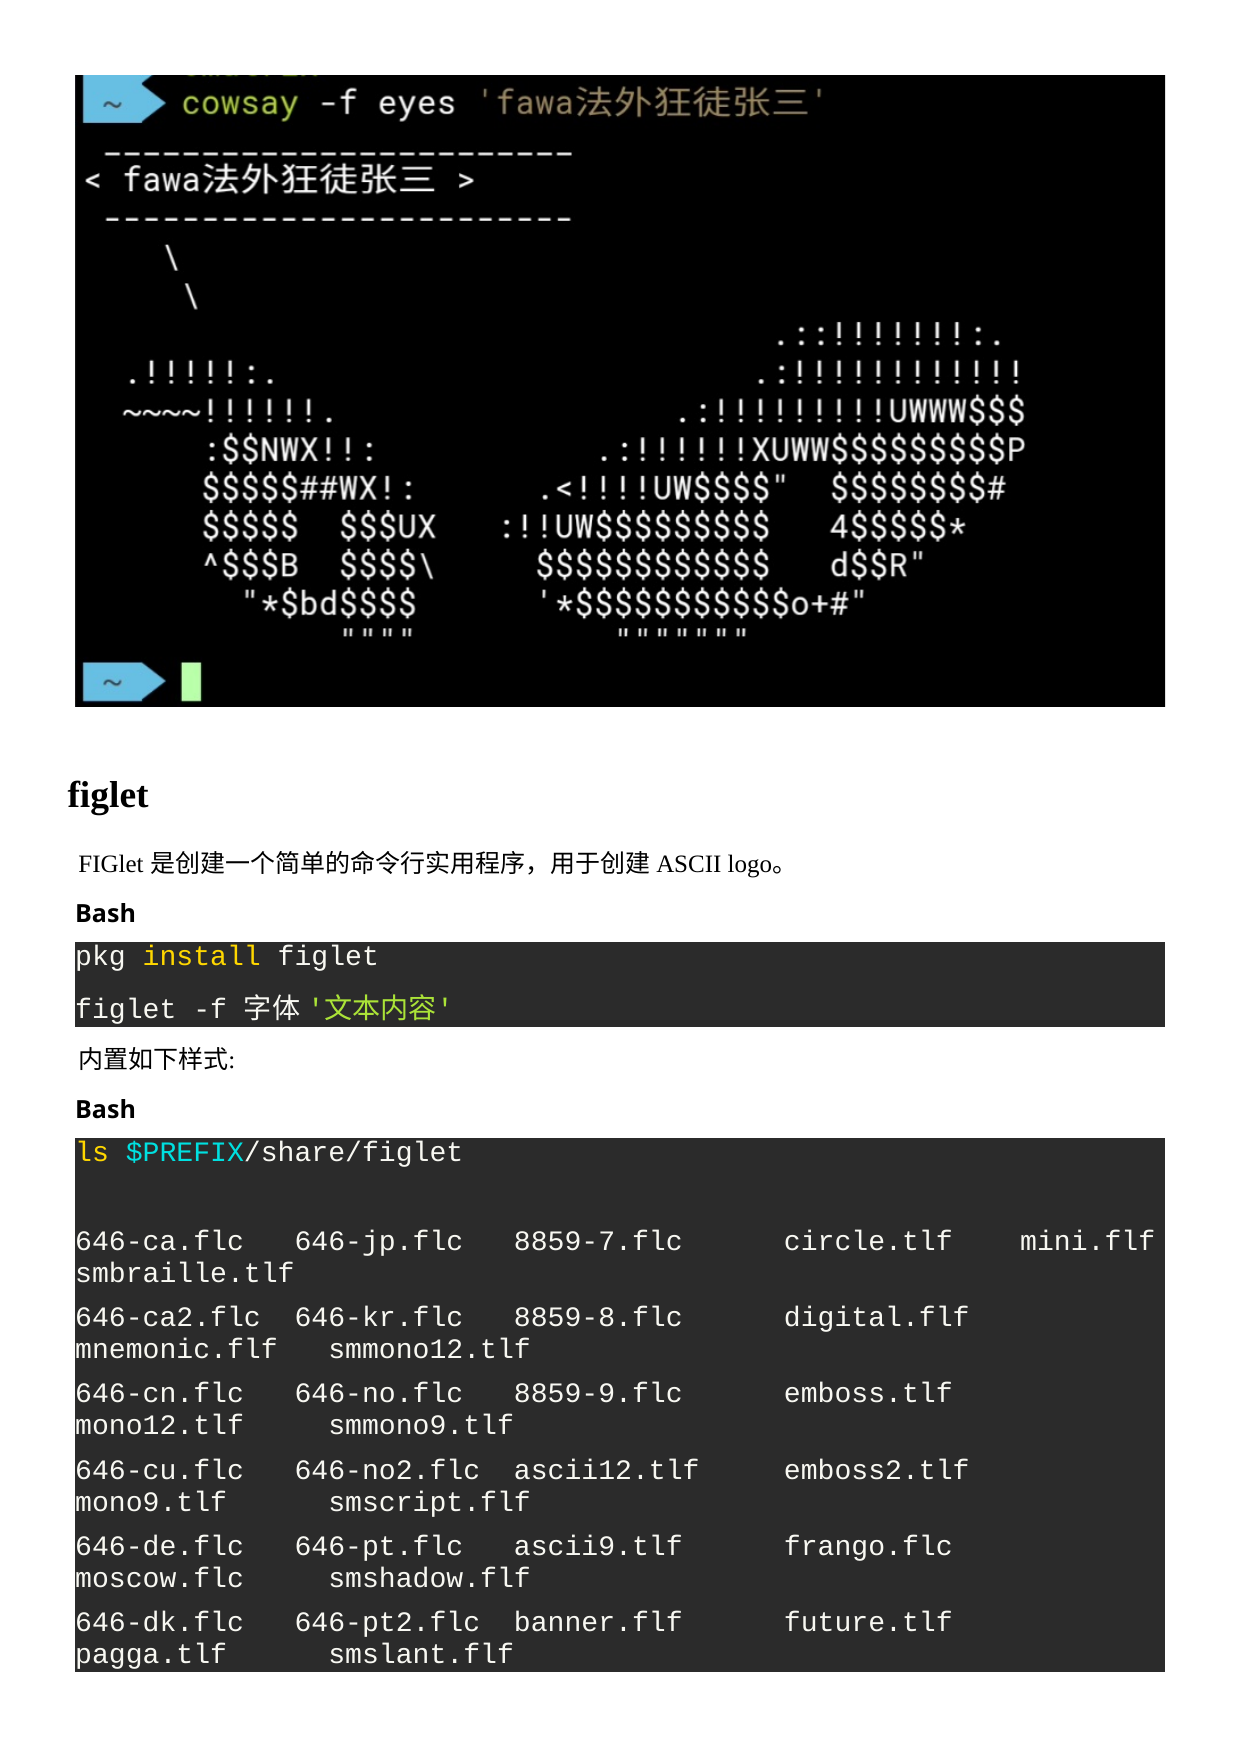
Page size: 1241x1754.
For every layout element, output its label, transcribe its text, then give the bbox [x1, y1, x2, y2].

text 646-dk.flc 646-pt2.flc banner.flf future.tlf pagga.tlf smslant.flf [75, 1608, 1165, 1672]
text 646-de.flc 646-pt.flc ascii9.tlf frango.flc moscow.flc smshadow.flf [75, 1532, 1165, 1596]
text pkg install figlet [75, 942, 1165, 974]
text Bash [75, 895, 1165, 929]
picture [75, 75, 1166, 707]
text figlet [67, 772, 1165, 815]
text ls $PREFIX/share/figlet [75, 1138, 1165, 1170]
text figlet -f 字体 '文本内容' [75, 986, 1165, 1027]
text Bash [75, 1092, 1165, 1126]
text 646-ca.flc 646-jp.flc 8859-7.flc circle.tlf mini.flf smbraille.tlf [75, 1227, 1165, 1291]
text 646-cn.flc 646-no.flc 8859-9.flc emboss.tlf mono12.tlf smmono9.tlf [75, 1379, 1165, 1443]
text 646-ca2.flc 646-kr.flc 8859-8.flc digital.flf mnemonic.flf smmono12.tlf [75, 1303, 1165, 1367]
text 内置如下样式: [78, 1040, 1162, 1076]
text FIGlet 是创建一个简单的命令行实用程序，用于创建 ASCII logo。 [78, 843, 1162, 879]
text 646-cu.flc 646-no2.flc ascii12.tlf emboss2.tlf mono9.tlf smscript.flf [75, 1456, 1165, 1519]
